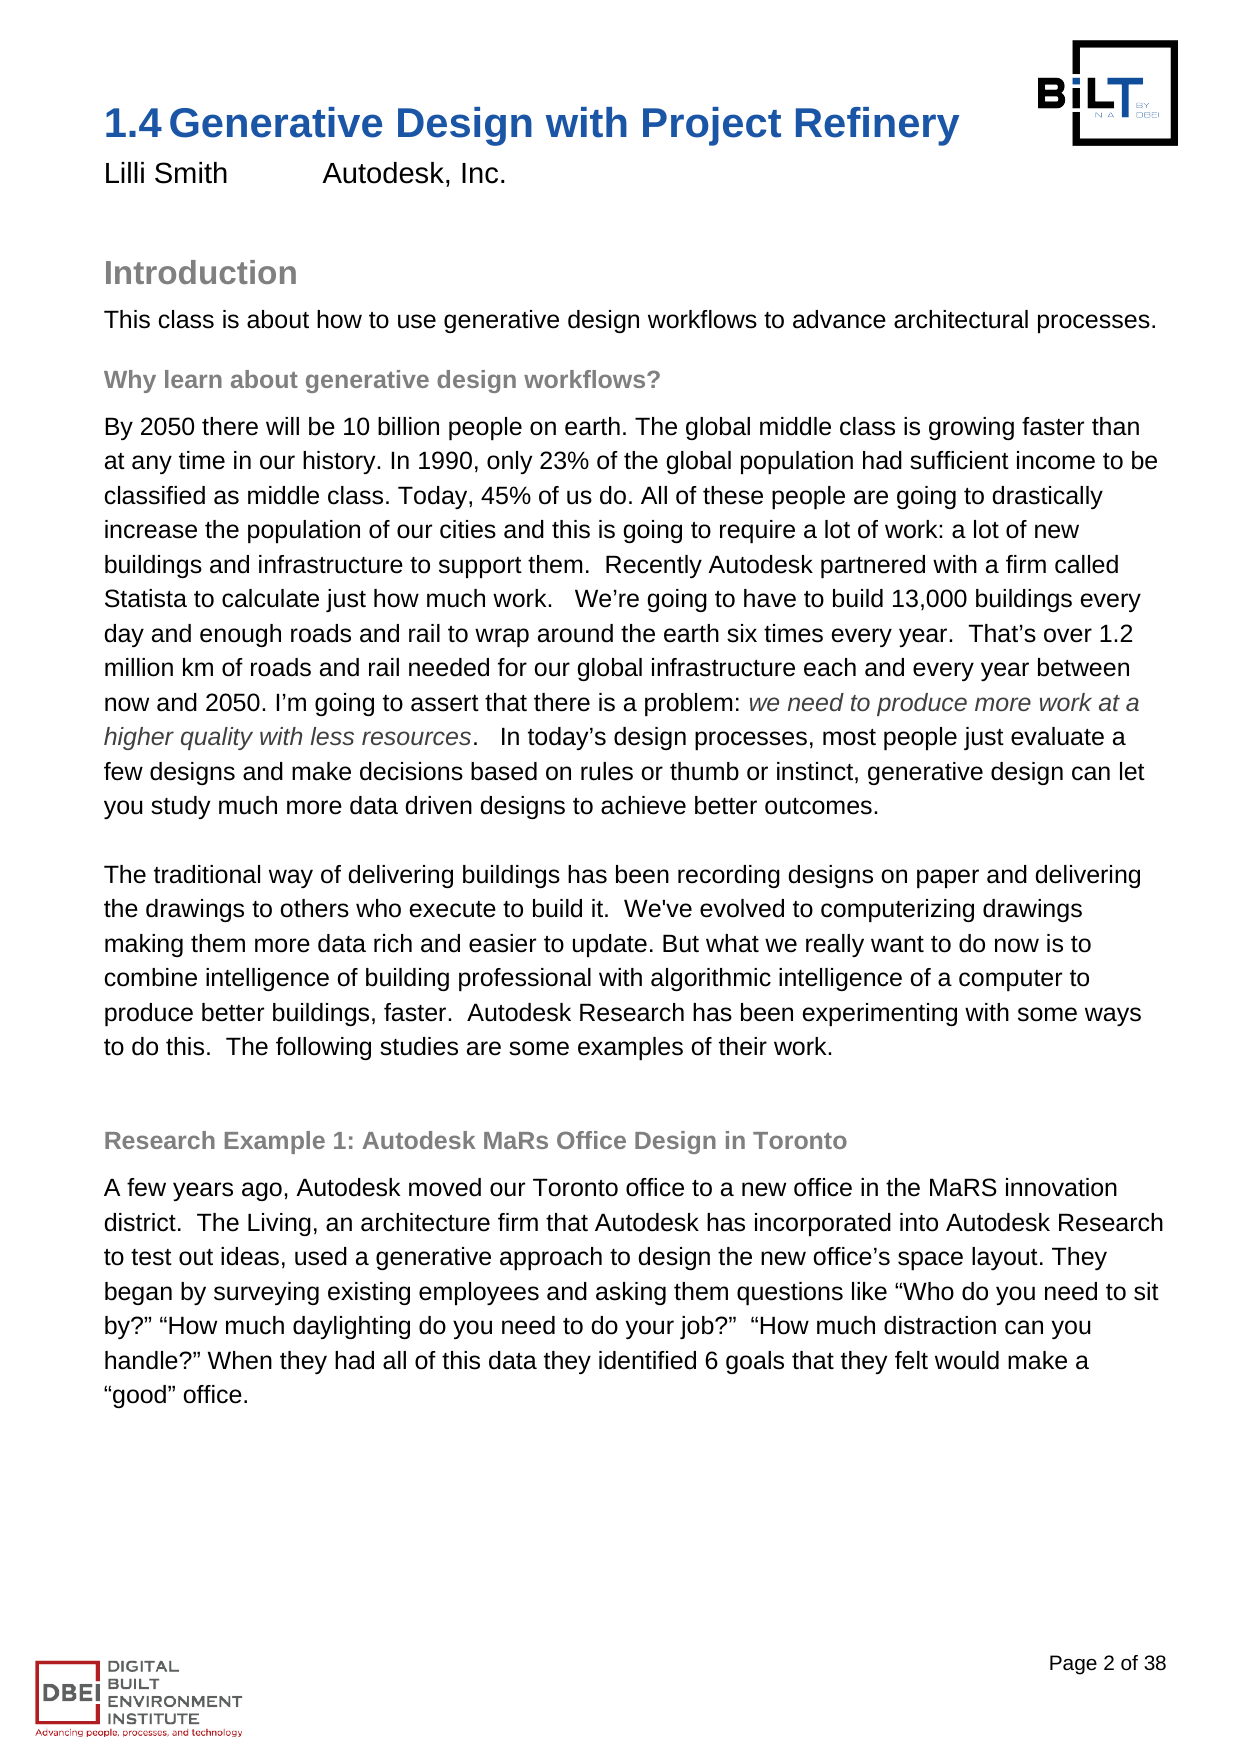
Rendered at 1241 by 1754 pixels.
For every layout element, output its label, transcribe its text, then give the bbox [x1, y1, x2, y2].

text The traditional way of delivering buildings has been recording designs on paper and delivering the drawings to others who execute to build it. We've evolved to computerizing drawings making them more data rich and easier to update. But what we really want to do now is to combine intelligence of building professional with algorithmic intelligence of a computer to produce better buildings, faster. Autodesk Research has been experimenting with some ways to do this. The following studies are some examples of their work. [103, 860, 1167, 1061]
subtitle Research Example 1: Autodesk MaRs Office Design in Toronto [103, 1126, 1167, 1155]
text This class is about how to use generative design workflows to advance architectural processes. [103, 305, 1167, 334]
picture [1031, 31, 1182, 154]
text By 2050 there will be 10 billion people on earth. The global middle class is growing faster than at any time in our history. In 1990, only 23% of the global population had sufficient income to be classified as middle class. Today, 45% of us do. All of these people are going to drastically increase the population of our cities and this is going to require a lot of work: a lot of new buildings and infrastructure to support them. Recently Autodesk partnered with a firm called Statista to calculate just how much work. We’re going to have to build 13,000 buildings every day and enough roads and rail to wrap around the earth six times every year. That’s over 1.2 million km of roads and rail needed for our global infrastructure each and every year between now and 2050. I’m going to assert that there is a problem: we need to produce more work at a higher quality with less resources. In today’s design processes, most people just evaluate a few designs and make decisions based on rules or thumb or instinct, generative design can let you study much more data driven designs to achieve better outcomes. [103, 412, 1167, 820]
picture [27, 1652, 243, 1740]
text A few years ago, Autodesk moved our Toronto office to a new office in the MaRS innovation district. The Living, an architecture firm that Autodesk has incorporated into Autodesk Research to test out ideas, used a generative approach to design the new office’s space layout. They began by surveying existing employees and asking them questions like “Who do you need to sit by?” “How much daylighting do you need to do your job?” “How much distraction can you handle?” When they had all of this data they identified 6 goals that they felt would make a “good” office. [103, 1173, 1167, 1409]
subtitle Why learn about generative design workflows? [103, 365, 1167, 393]
subtitle Introduction [103, 253, 1167, 291]
